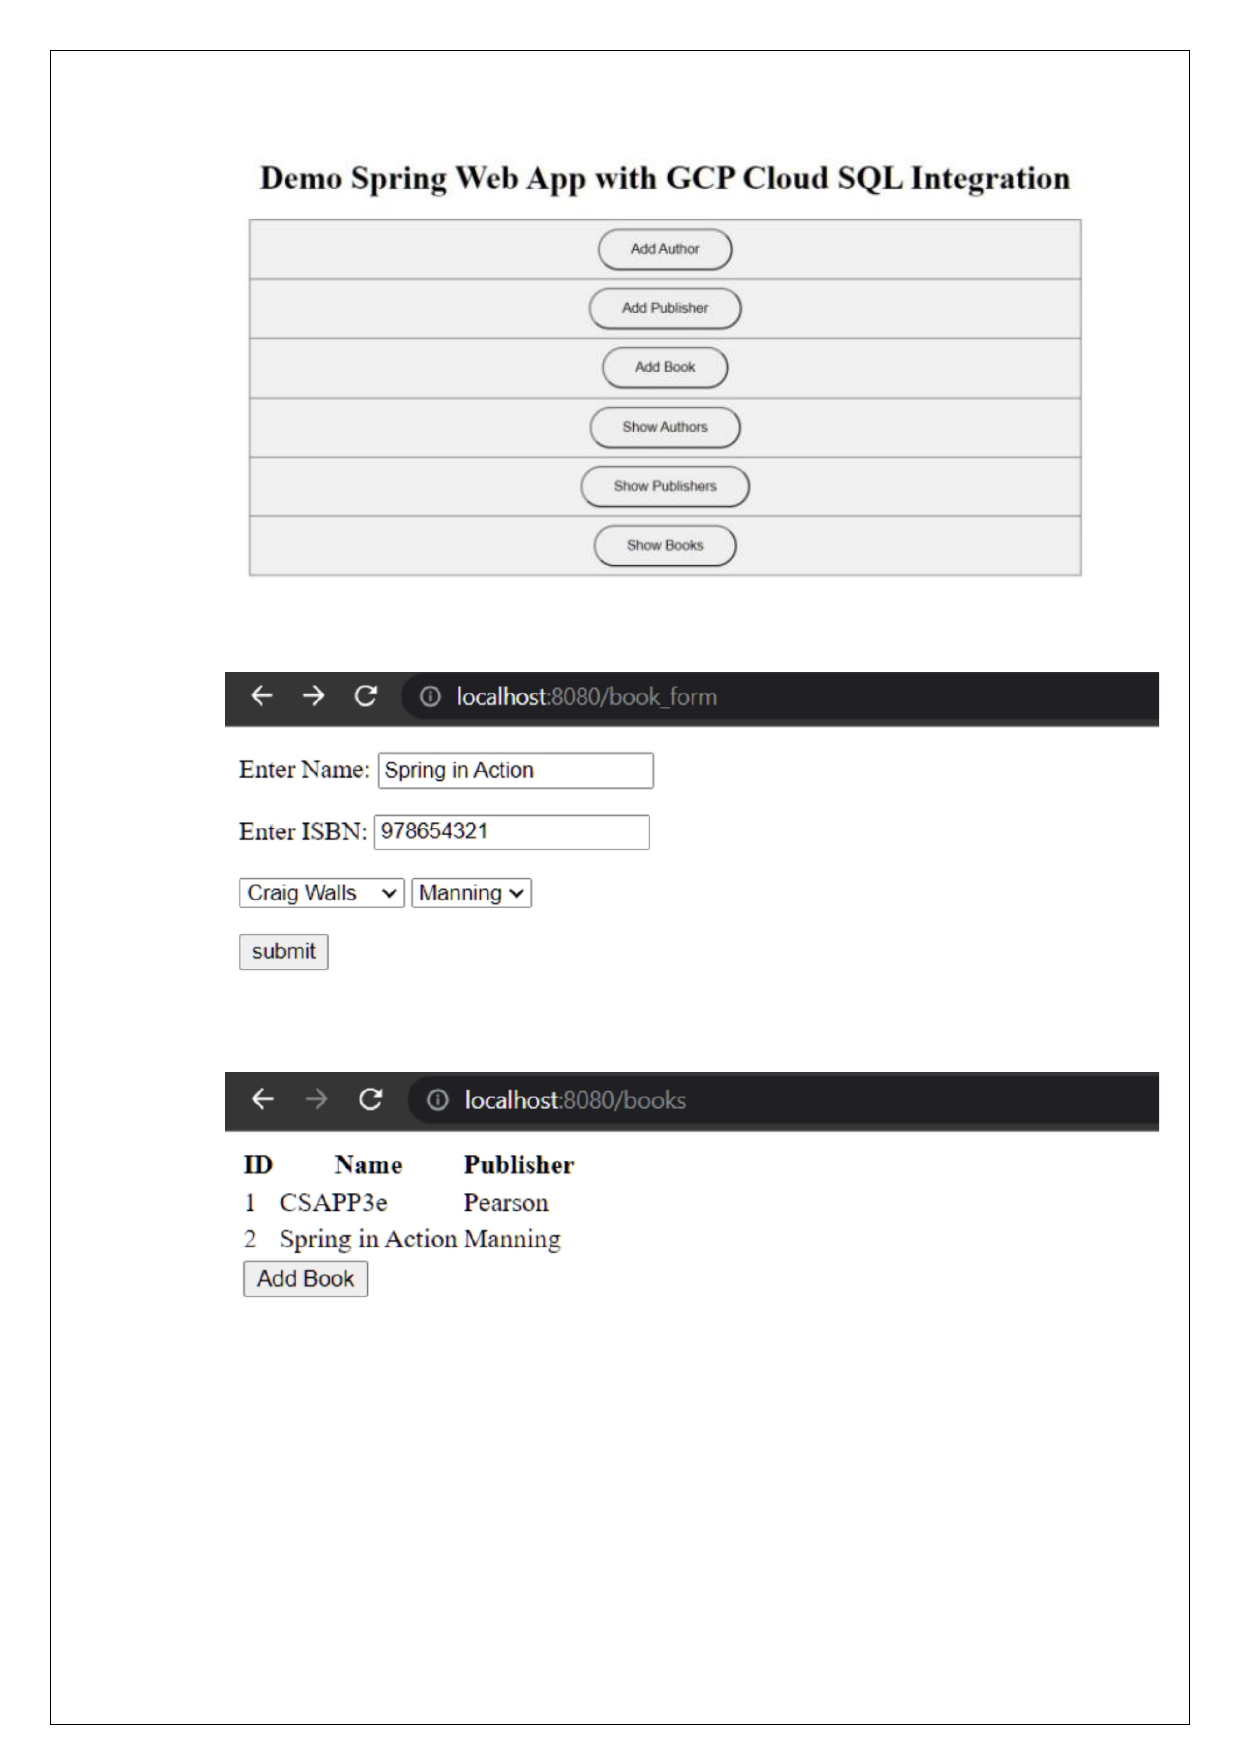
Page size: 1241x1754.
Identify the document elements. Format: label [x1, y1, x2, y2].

picture [225, 672, 1160, 1346]
picture [245, 150, 1085, 580]
